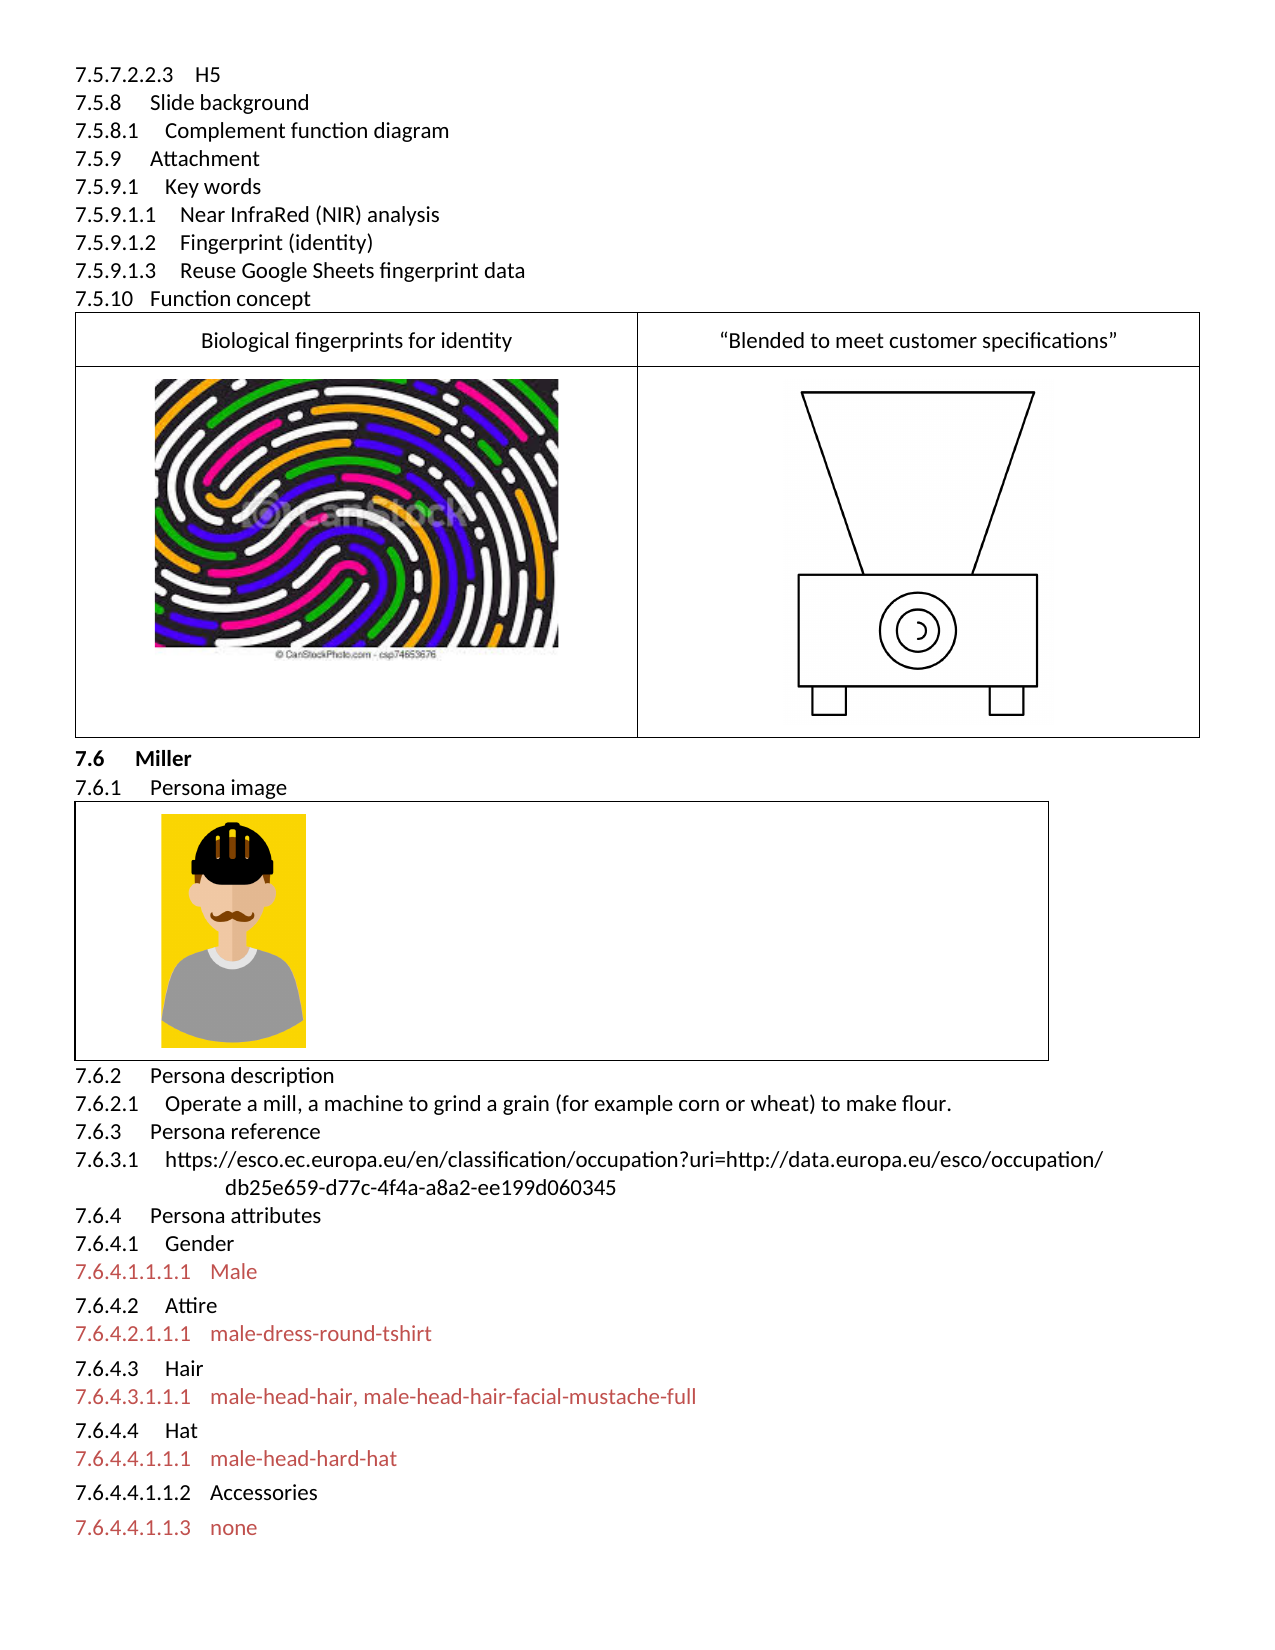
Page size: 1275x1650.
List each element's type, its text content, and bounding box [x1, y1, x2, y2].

subtitle Hair [75, 1354, 1200, 1382]
subtitle Accessories [75, 1478, 1200, 1506]
subtitle Function concept [75, 284, 1200, 312]
table_header [76, 802, 1048, 1060]
subtitle Key words [75, 172, 1200, 200]
subtitle Attachment [75, 144, 1200, 172]
subtitle male-dress-round-tshirt [75, 1319, 1200, 1348]
subtitle Persona attributes [75, 1201, 1200, 1229]
table_cell [76, 367, 637, 737]
subtitle none [75, 1513, 1200, 1541]
subtitle Persona reference [75, 1117, 1200, 1145]
subtitle Miller [75, 744, 1200, 773]
table_header “Blended to meet customer specifications” [638, 313, 1199, 366]
subtitle Fingerprint (identity) [75, 228, 1200, 256]
subtitle https://esco.ec.europa.eu/en/classification/occupation?uri=http://data.europa.eu/esco/occupation/db25e659-d77c-4f4a-a8a2-ee199d060345 [75, 1145, 1200, 1201]
subtitle Persona image [75, 773, 1200, 801]
subtitle Slide background [75, 88, 1200, 116]
picture [161, 814, 306, 1048]
subtitle Complement function diagram [75, 116, 1200, 144]
table_header Biological fingerprints for identity [76, 313, 637, 366]
subtitle Reuse Google Sheets fingerprint data [75, 256, 1200, 284]
subtitle male-head-hard-hat [75, 1444, 1200, 1472]
table_cell [638, 367, 1199, 737]
subtitle Persona description [75, 1061, 1200, 1089]
subtitle male-head-hair, male-head-hair-facial-mustache-full [75, 1382, 1200, 1410]
subtitle Near InfraRed (NIR) analysis [75, 200, 1200, 228]
picture [154, 379, 559, 661]
picture [783, 379, 1054, 725]
subtitle Operate a mill, a machine to grind a grain (for example corn or wheat) to make flour. [75, 1089, 1200, 1117]
subtitle Male [75, 1257, 1200, 1285]
subtitle H5 [75, 60, 1200, 88]
subtitle Gender [75, 1229, 1200, 1257]
subtitle Hat [75, 1416, 1200, 1444]
subtitle Attire [75, 1292, 1200, 1319]
